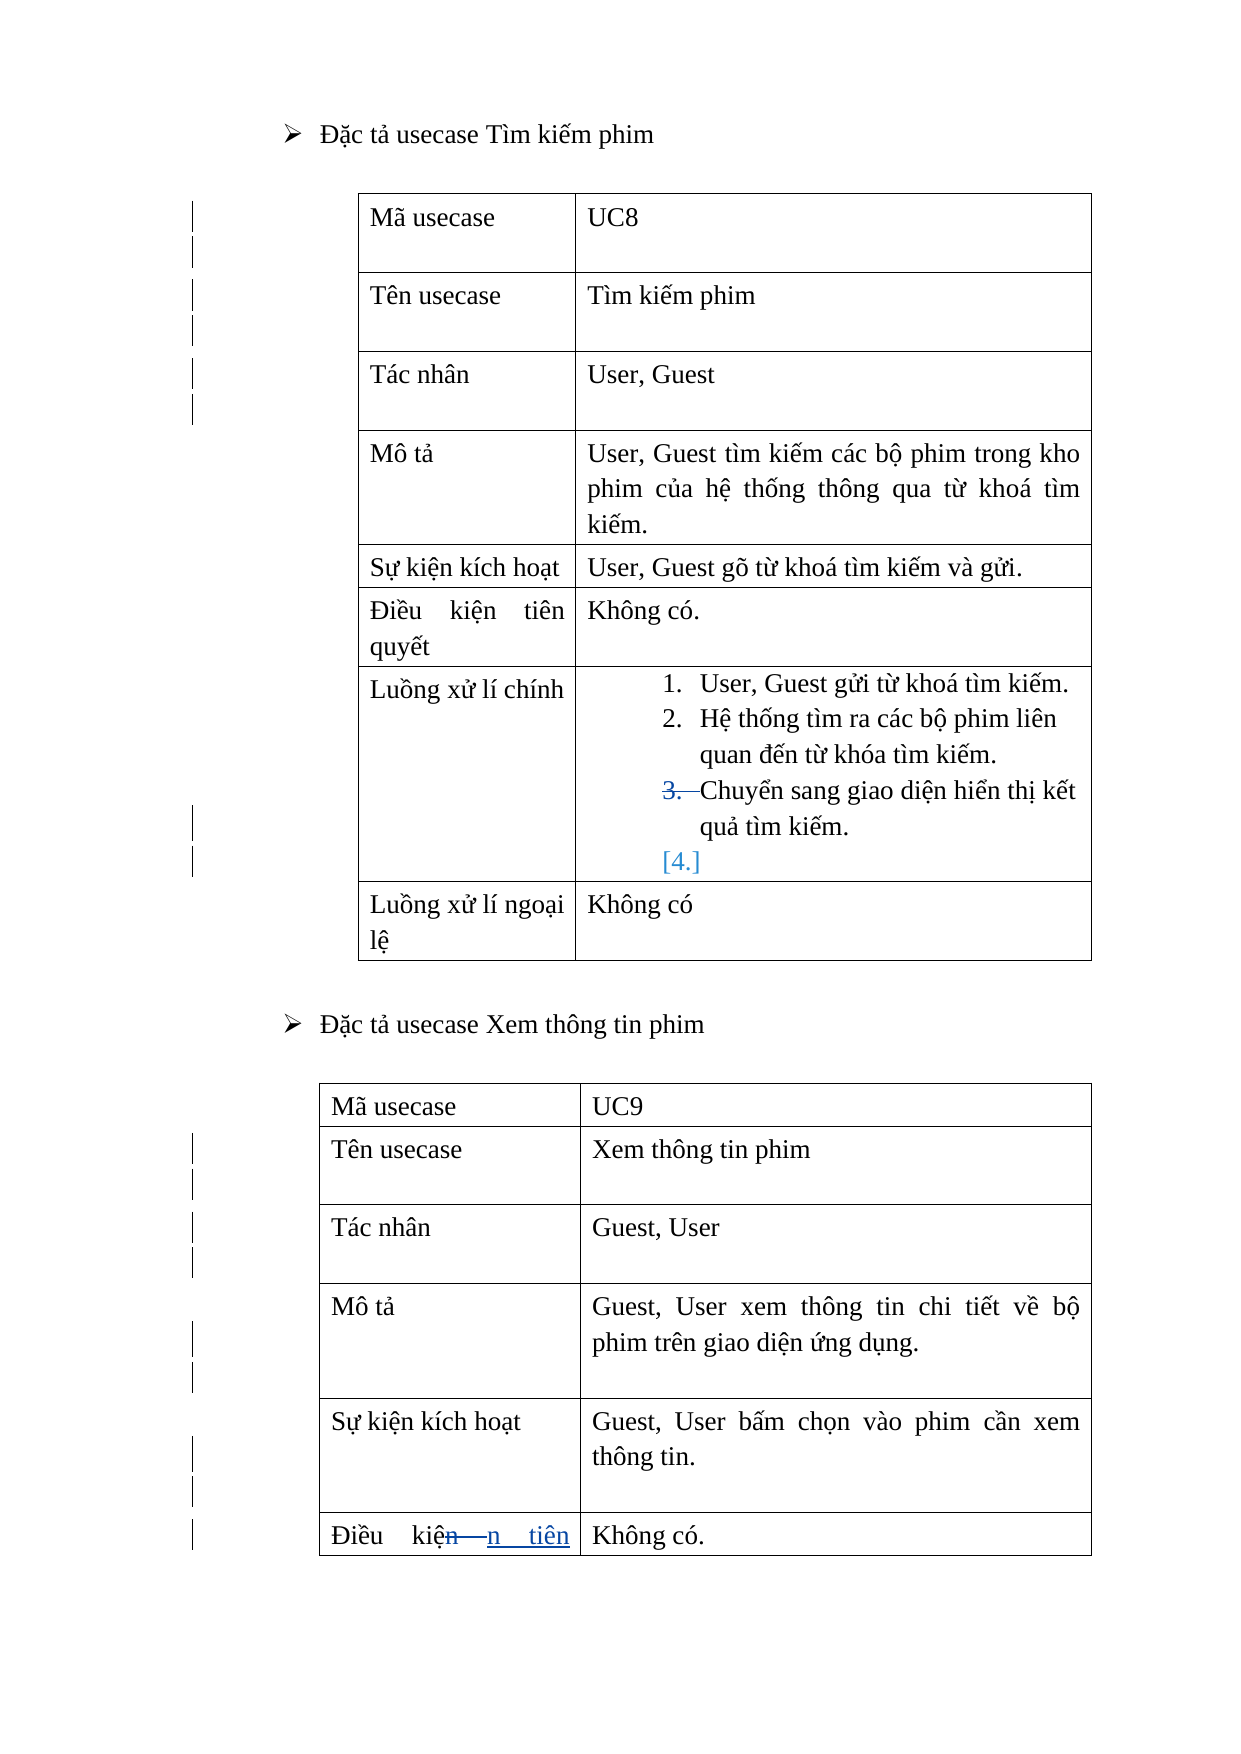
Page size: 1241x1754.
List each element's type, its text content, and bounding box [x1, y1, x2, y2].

table_cell Mô tả [359, 431, 575, 544]
table_cell Tìm kiếm phim [576, 273, 1091, 351]
table_cell Tác nhân [359, 352, 575, 429]
table_cell Xem thông tin phim [581, 1127, 1091, 1204]
table_cell Không có. [581, 1513, 1091, 1555]
table_cell Tên usecase [359, 273, 575, 351]
table_cell Tác nhân [320, 1205, 580, 1283]
table_cell User, Guest gửi từ khoá tìm kiếm. Hệ thống tìm ra các bộ phim liên quan đến từ khóa tìm kiếm. Chuyển sang giao diện hiển thị kết quả tìm kiếm. [576, 667, 1091, 881]
table_cell Điều kiện tiên quyết [359, 588, 575, 666]
list Đặc tả usecase Tìm kiếm phim [282, 118, 1093, 150]
table_header Mã usecase [320, 1084, 580, 1126]
table_cell User, Guest [576, 352, 1091, 429]
table_cell Sự kiện kích hoạt [359, 545, 575, 587]
table_cell Sự kiện kích hoạt [320, 1399, 580, 1512]
table_header UC8 [576, 194, 1091, 272]
table_cell Mô tả [320, 1284, 580, 1397]
table_header Mã usecase [359, 194, 575, 272]
table_cell Không có [576, 882, 1091, 960]
table_cell Guest, User [581, 1205, 1091, 1283]
list Đặc tả usecase Xem thông tin phim [282, 1008, 1093, 1039]
table_cell User, Guest gõ từ khoá tìm kiếm và gửi. [576, 545, 1091, 587]
table_cell Guest, User bấm chọn vào phim cần xem thông tin. [581, 1399, 1091, 1512]
table_cell Tên usecase [320, 1127, 580, 1204]
table_cell Guest, User xem thông tin chi tiết về bộ phim trên giao diện ứng dụng. [581, 1284, 1091, 1397]
table_cell User, Guest tìm kiếm các bộ phim trong kho phim của hệ thống thông qua từ khoá tìm kiếm. [576, 431, 1091, 544]
table_cell Điều kiệ [320, 1513, 580, 1555]
table_cell Không có. [576, 588, 1091, 666]
table_cell Luồng xử lí chính [359, 667, 575, 881]
table_header UC9 [581, 1084, 1091, 1126]
table_cell Luồng xử lí ngoại lệ [359, 882, 575, 960]
